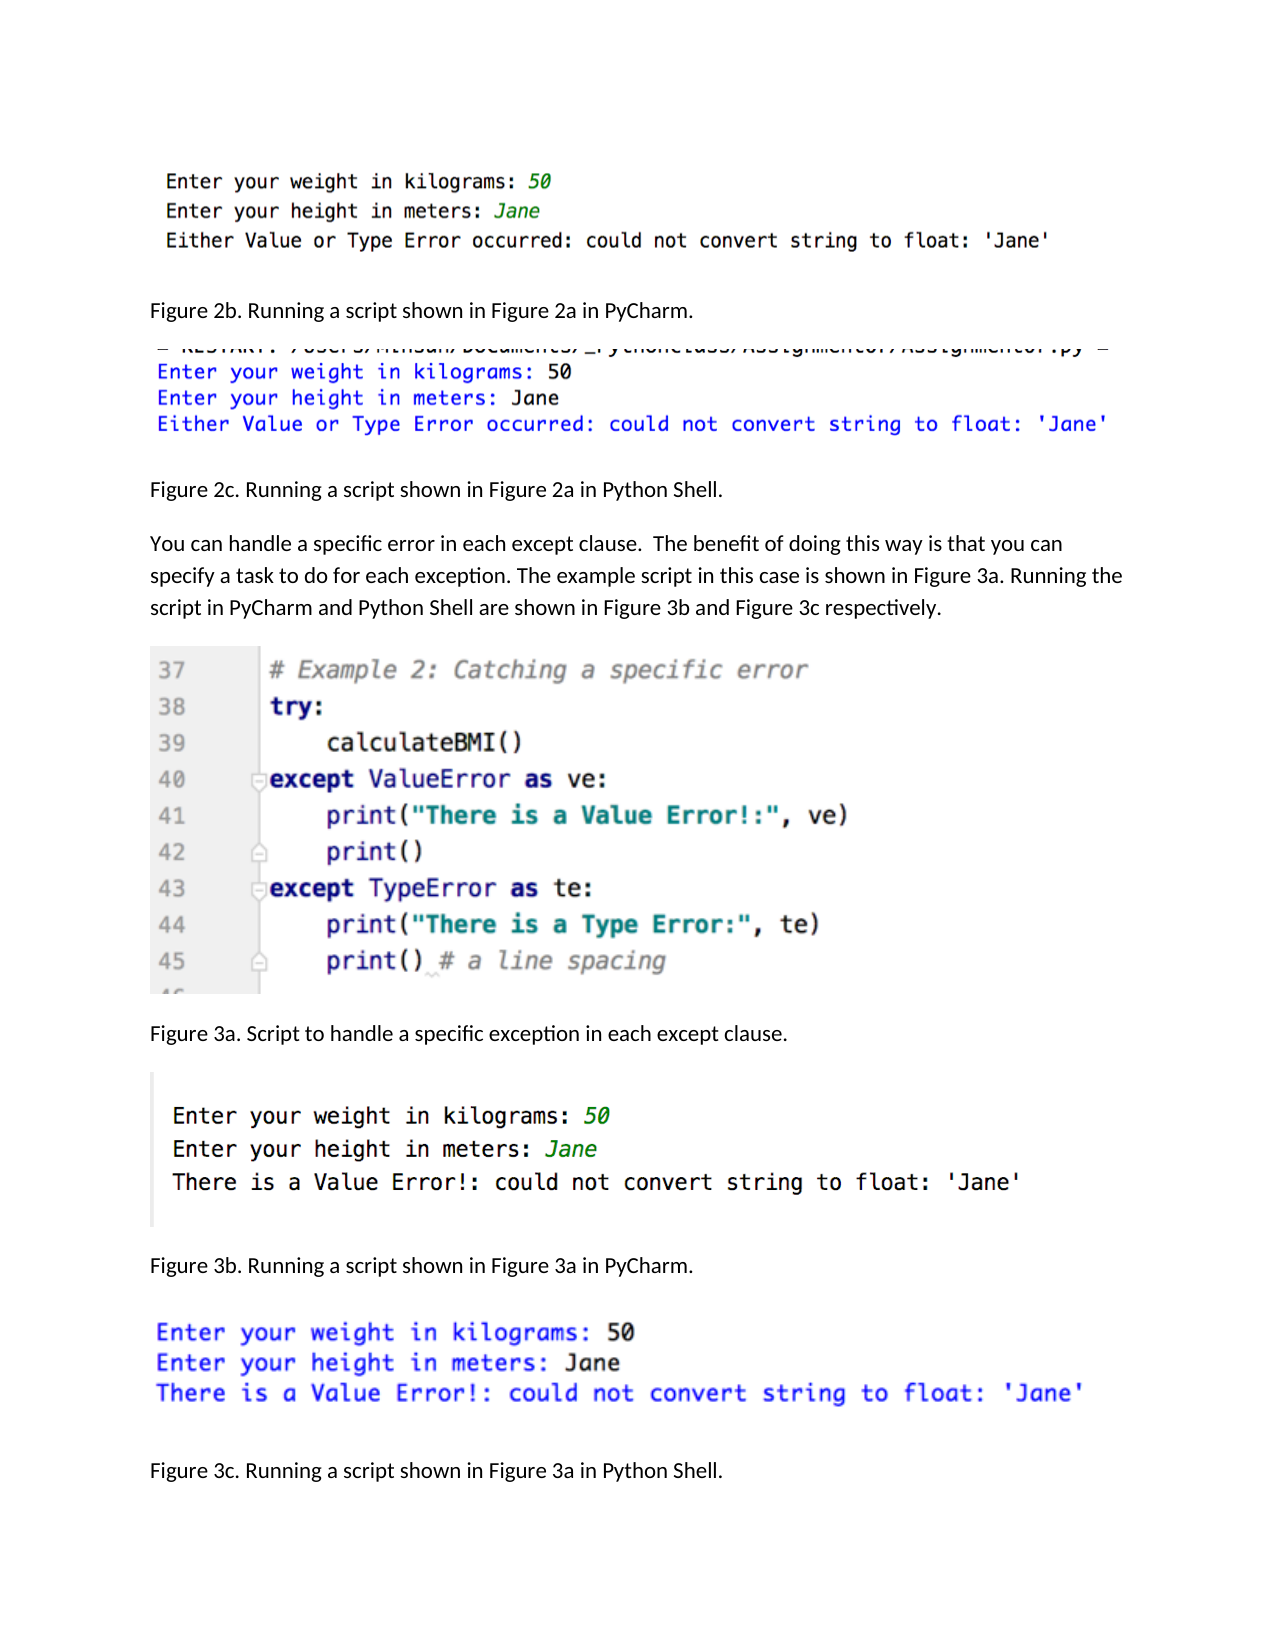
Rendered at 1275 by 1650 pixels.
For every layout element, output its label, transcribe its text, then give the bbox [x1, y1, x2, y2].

picture [150, 1304, 1125, 1432]
text Figure 2c. Running a script shown in Figure 2a in Python Shell. [150, 476, 1125, 504]
picture [150, 646, 1125, 994]
picture [150, 150, 1125, 272]
text You can handle a specific error in each except clause. The benefit of doing this way is that you can specify a task to do for each exception. The example script in this case is shown in Figure 3a. Running the script in PyCharm and Python Shell are shown in Figure 3b and Figure 3c respectively. [150, 529, 1125, 621]
text Figure 3c. Running a script shown in Figure 3a in Python Shell. [150, 1456, 1125, 1484]
text Figure 3b. Running a script shown in Figure 3a in PyCharm. [150, 1251, 1125, 1279]
picture [150, 349, 1125, 451]
text Figure 3a. Script to handle a specific exception in each except clause. [150, 1019, 1125, 1047]
picture [150, 1072, 1125, 1227]
text Figure 2b. Running a script shown in Figure 2a in PyCharm. [150, 296, 1125, 324]
